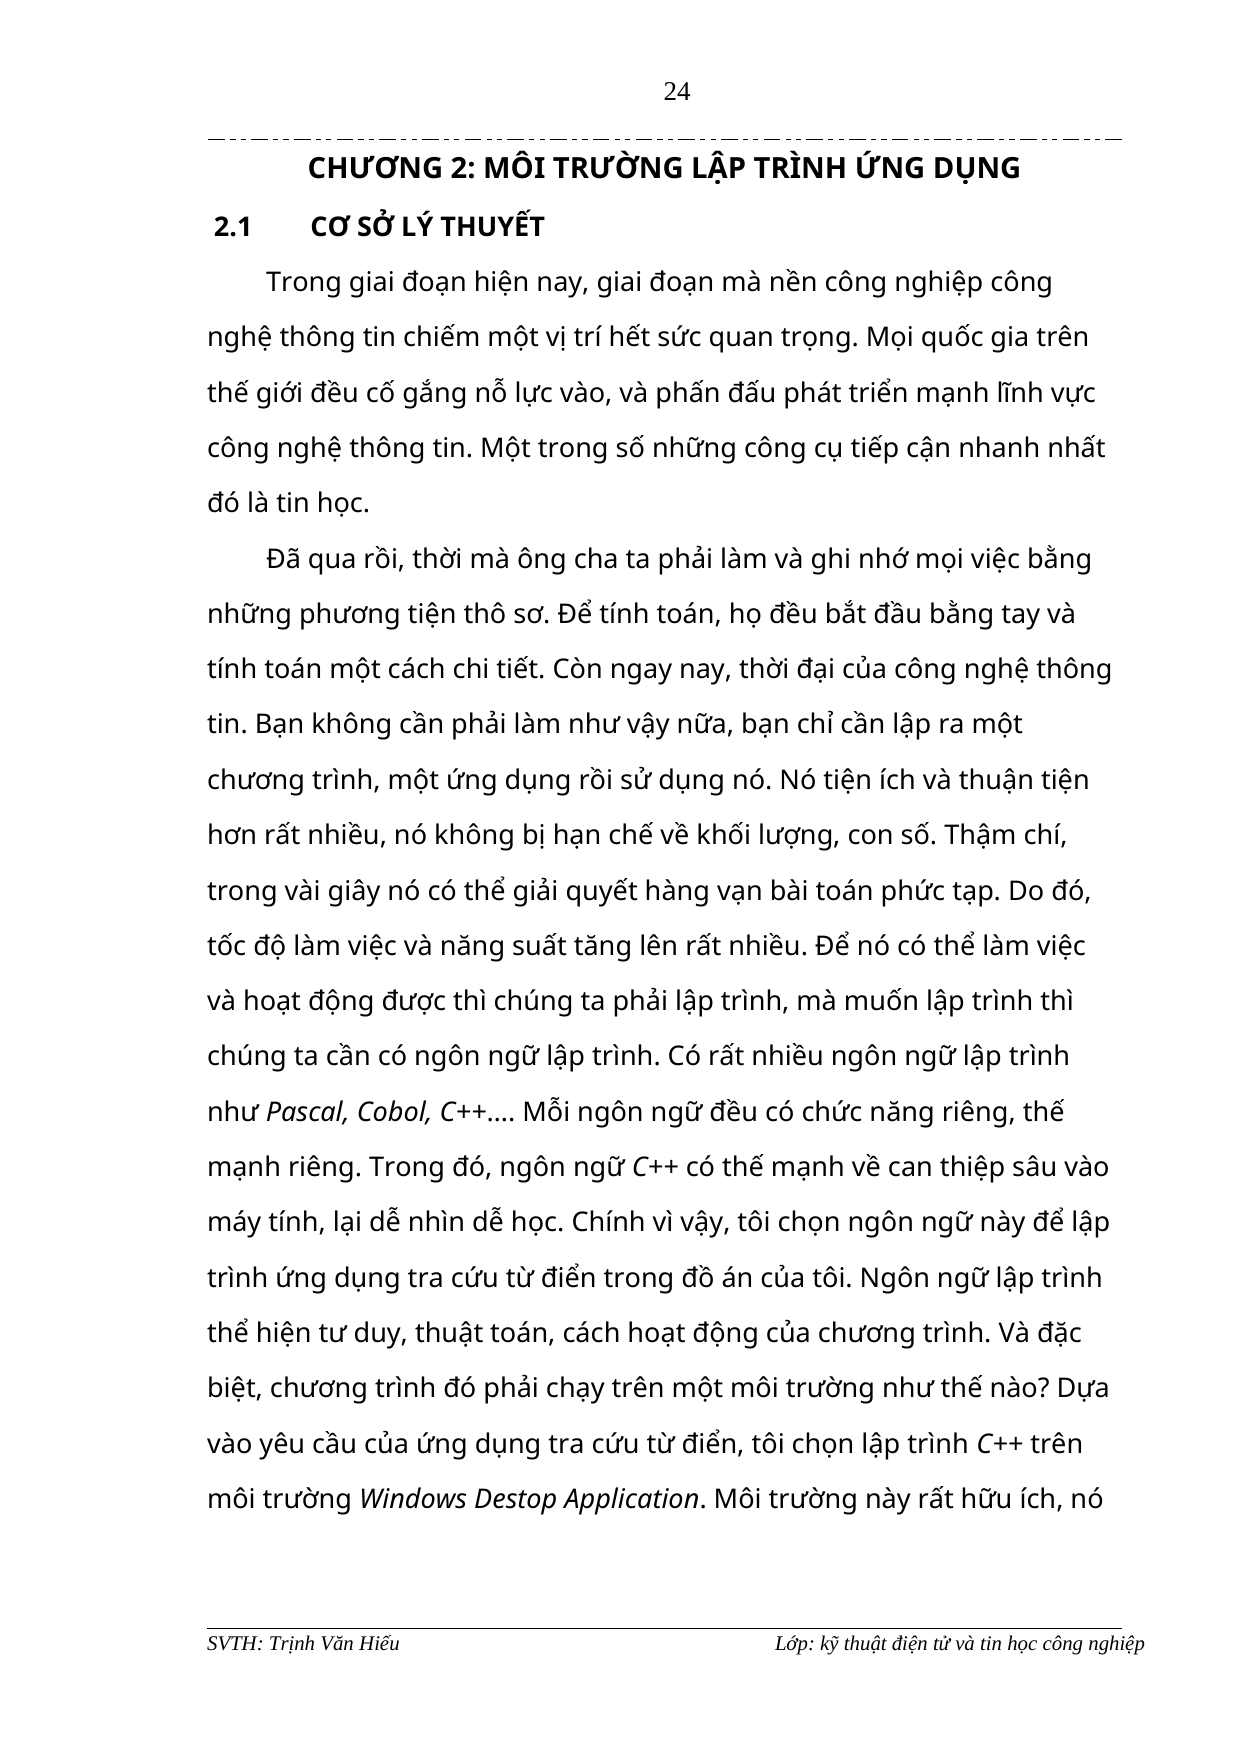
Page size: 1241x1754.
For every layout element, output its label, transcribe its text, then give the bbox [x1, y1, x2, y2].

subtitle CHƯƠNG 2: MÔI TRƯỜNG LẬP TRÌNH ỨNG DỤNG [207, 148, 1122, 187]
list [207, 539, 1122, 1516]
list CƠ SỞ LÝ THUYẾT [214, 207, 1122, 244]
list Trong giai đoạn hiện nay, giai đoạn mà nền công nghiệp công nghệ thông tin chiếm một vị trí hết sức quan trọng. Mọi quốc gia trên thế giới đều cố gắng nỗ lực vào, và phấn đấu phát triển mạnh lĩnh vực công nghệ thông tin. Một trong số những công cụ tiếp cận nhanh nhất đó là tin học. [207, 262, 1122, 521]
